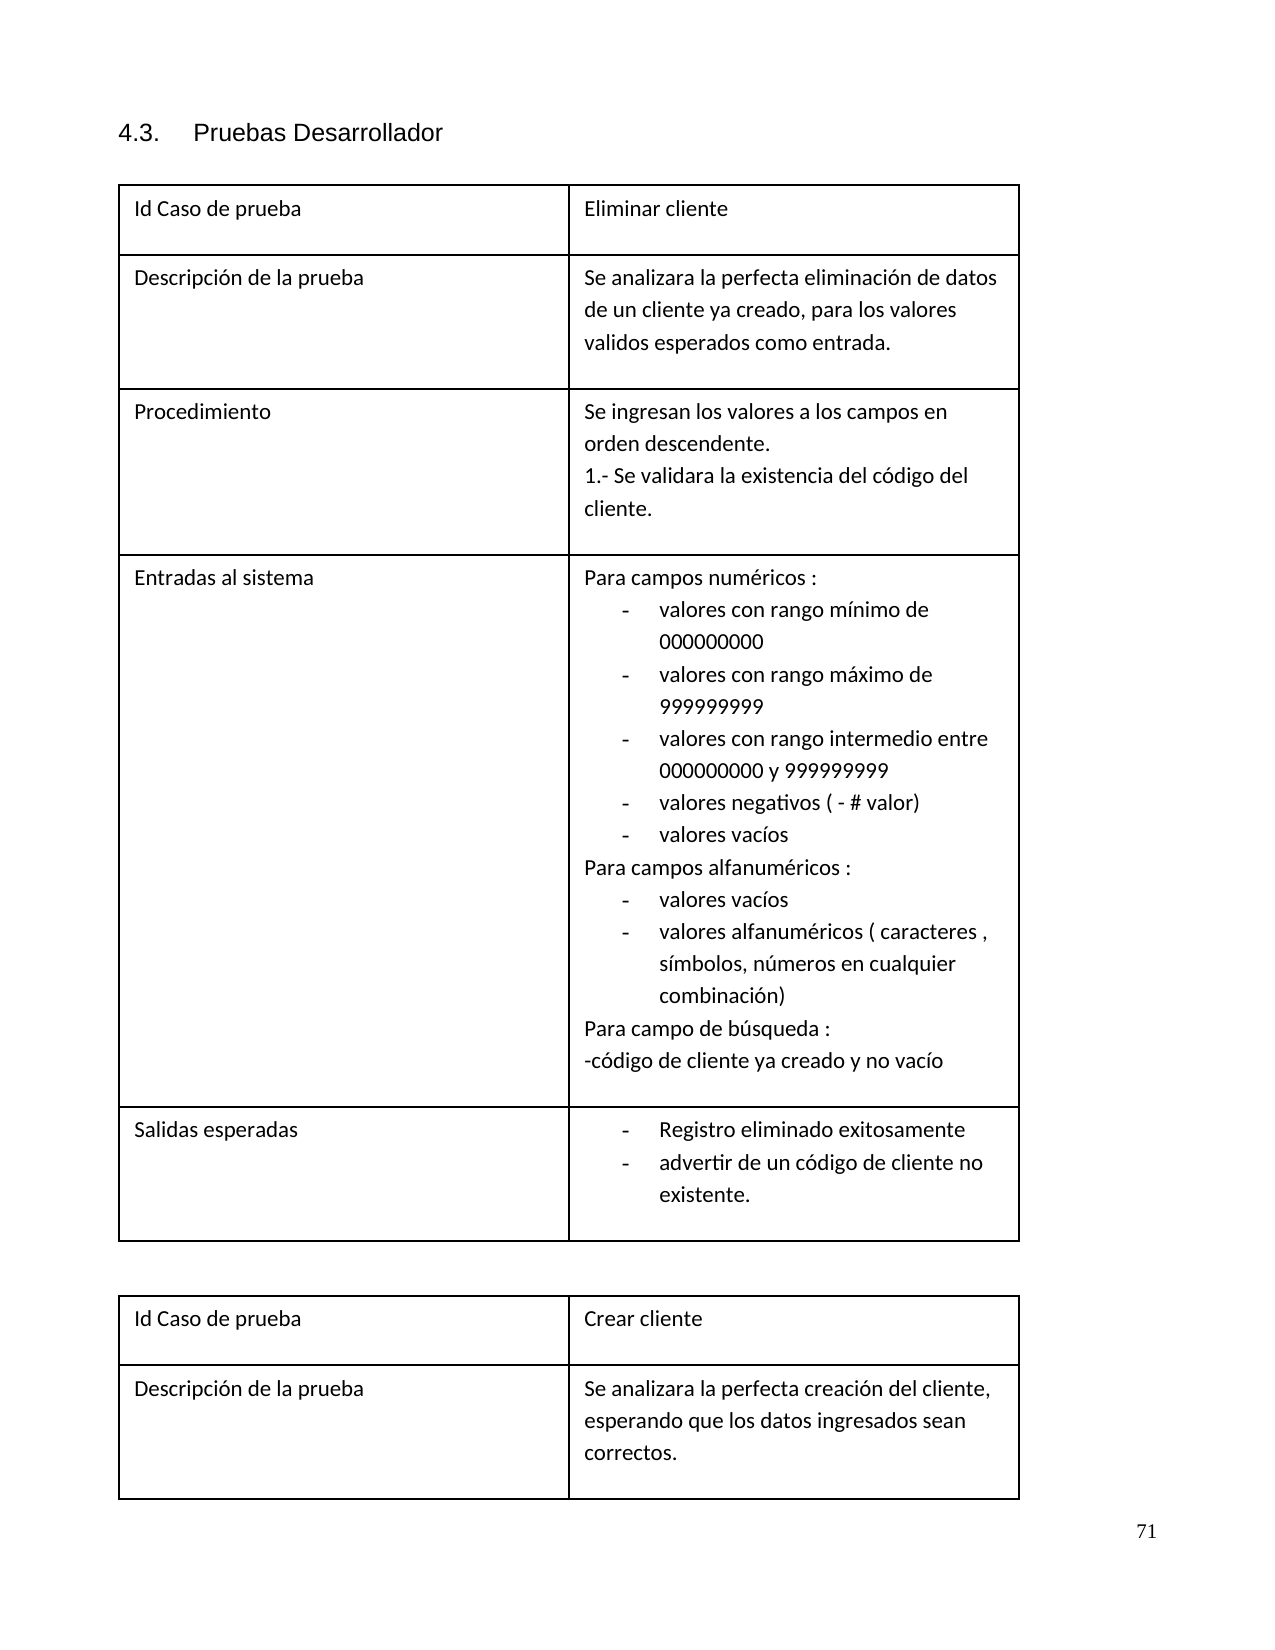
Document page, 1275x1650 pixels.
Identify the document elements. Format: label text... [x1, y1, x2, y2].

table_header Crear cliente [570, 1297, 1018, 1364]
table_cell Entradas al sistema [120, 556, 568, 1106]
table_cell Descripción de la prueba [120, 256, 568, 387]
table_cell Descripción de la prueba [120, 1366, 568, 1498]
table_cell Para campos numéricos : valores con rango mínimo de 000000000 valores con rango máximo de 999999999 valores con rango intermedio entre 000000000 y 999999999 valores negativos ( - # valor) valores vacíos Para campos alfanuméricos : valores vacíos valores alfanuméricos ( caracteres , símbolos, números en cualquier combinación) Para campo de búsqueda : -código de cliente ya creado y no vacío [570, 556, 1018, 1106]
table_header Id Caso de prueba [120, 186, 568, 254]
list Pruebas Desarrollador [118, 118, 1157, 147]
table_cell Se analizara la perfecta eliminación de datos de un cliente ya creado, para los valores validos esperados como entrada. [570, 256, 1018, 387]
table_cell Procedimiento [120, 390, 568, 553]
table_cell Se ingresan los valores a los campos en orden descendente. 1.- Se validara la existencia del código del cliente. [570, 390, 1018, 553]
table_cell Registro eliminado exitosamente advertir de un código de cliente no existente. [570, 1108, 1018, 1240]
table_cell Salidas esperadas [120, 1108, 568, 1240]
table_header Id Caso de prueba [120, 1297, 568, 1364]
table_cell Se analizara la perfecta creación del cliente, esperando que los datos ingresados sean correctos. [570, 1366, 1018, 1498]
table_header Eliminar cliente [570, 186, 1018, 254]
